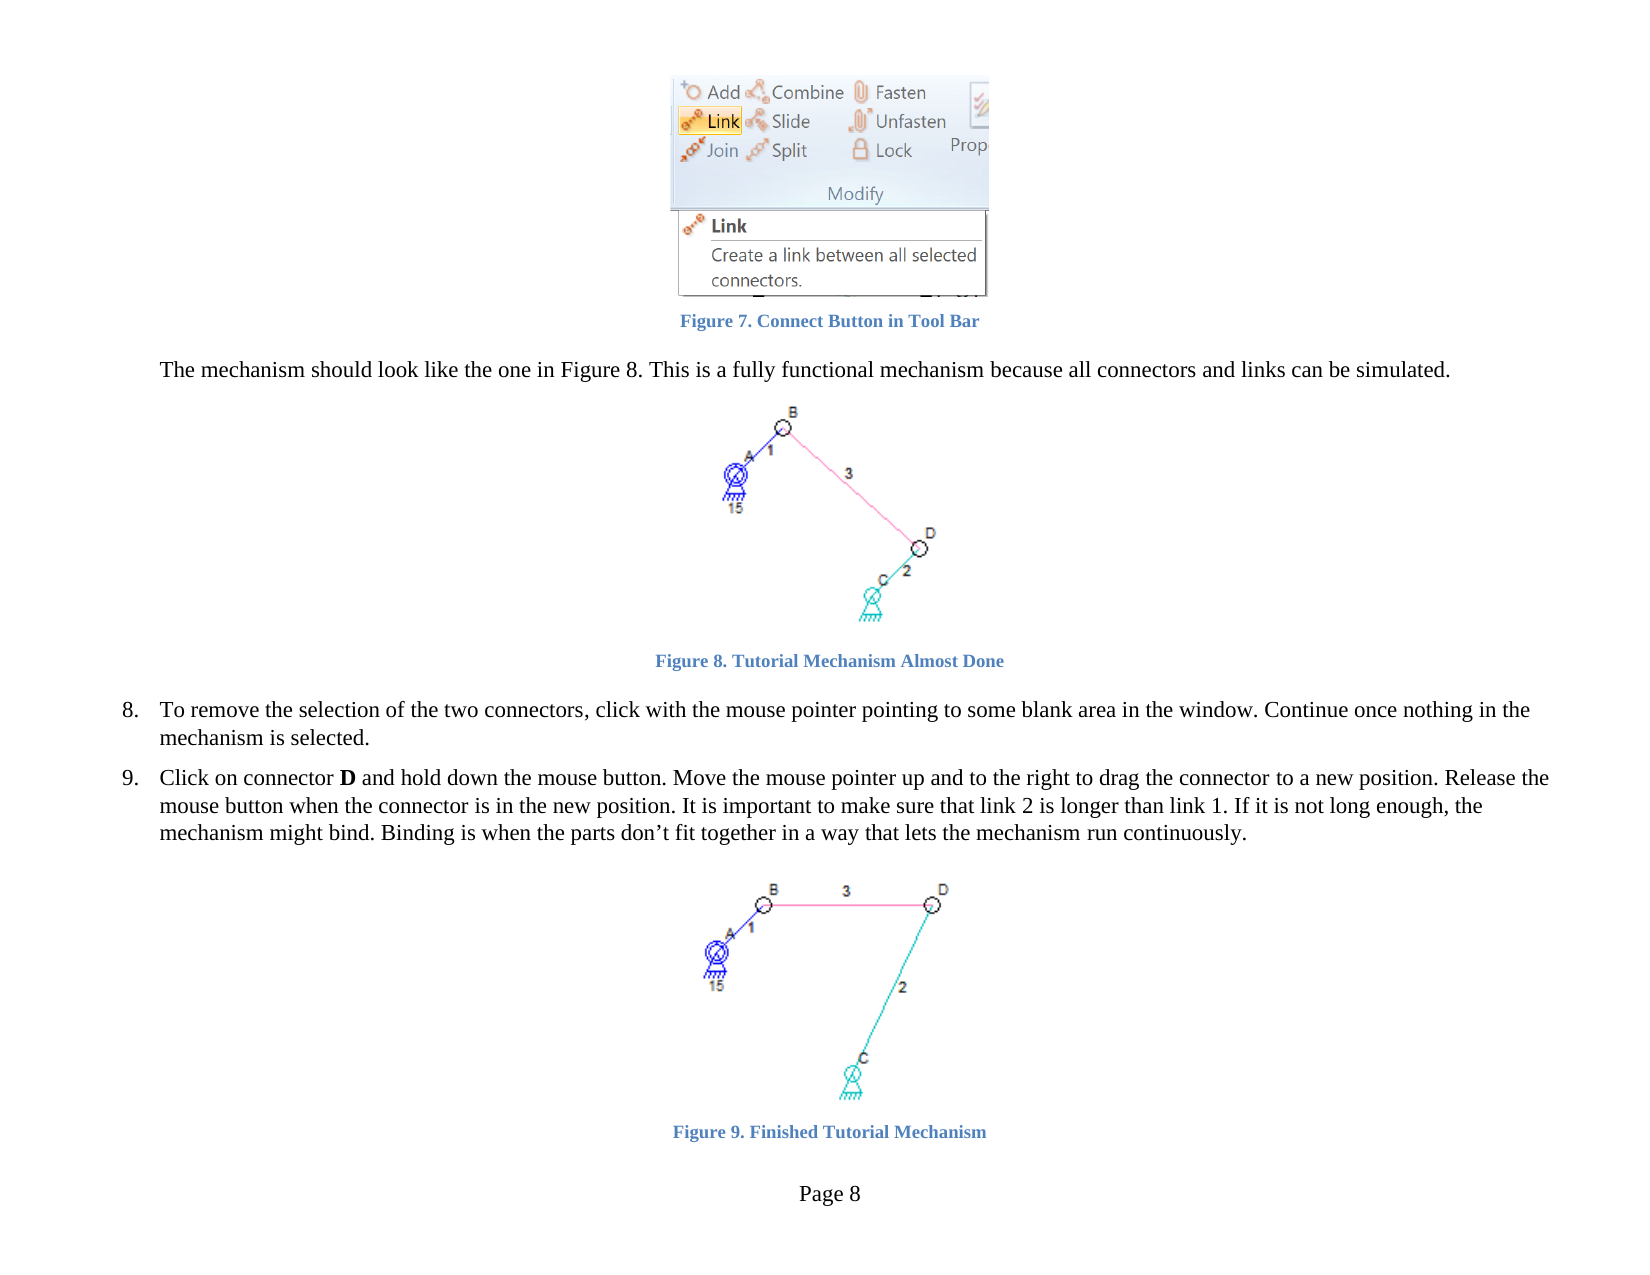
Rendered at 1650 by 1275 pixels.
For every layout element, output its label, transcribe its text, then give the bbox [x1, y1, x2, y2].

text The mechanism should look like the one in Figure 8. This is a fully functional mechanism because all connectors and links can be simulated. [159, 357, 1575, 383]
text Figure 9. Finished Tutorial Mechanism [84, 1121, 1575, 1143]
list Click on connector D and hold down the mouse button. Move the mouse pointer up and to the right to drag the connector to a new position. Release the mouse button when the connector is in the new position. It is important to make sure that link 2 is longer than link 1. If it is not long enough, the mechanism might bind. Binding is when the parts don’t fit together in a way that lets the mechanism run continuously. [122, 764, 1575, 846]
picture [682, 859, 977, 1108]
text Figure 8. Tutorial Mechanism Almost Done [84, 650, 1575, 671]
picture [704, 396, 955, 636]
picture [670, 75, 989, 297]
text Figure 7. Connect Button in Tool Bar [84, 310, 1575, 332]
list To remove the selection of the two connectors, click with the mouse pointer pointing to some blank area in the window. Continue once nothing in the mechanism is selected. [122, 696, 1575, 750]
